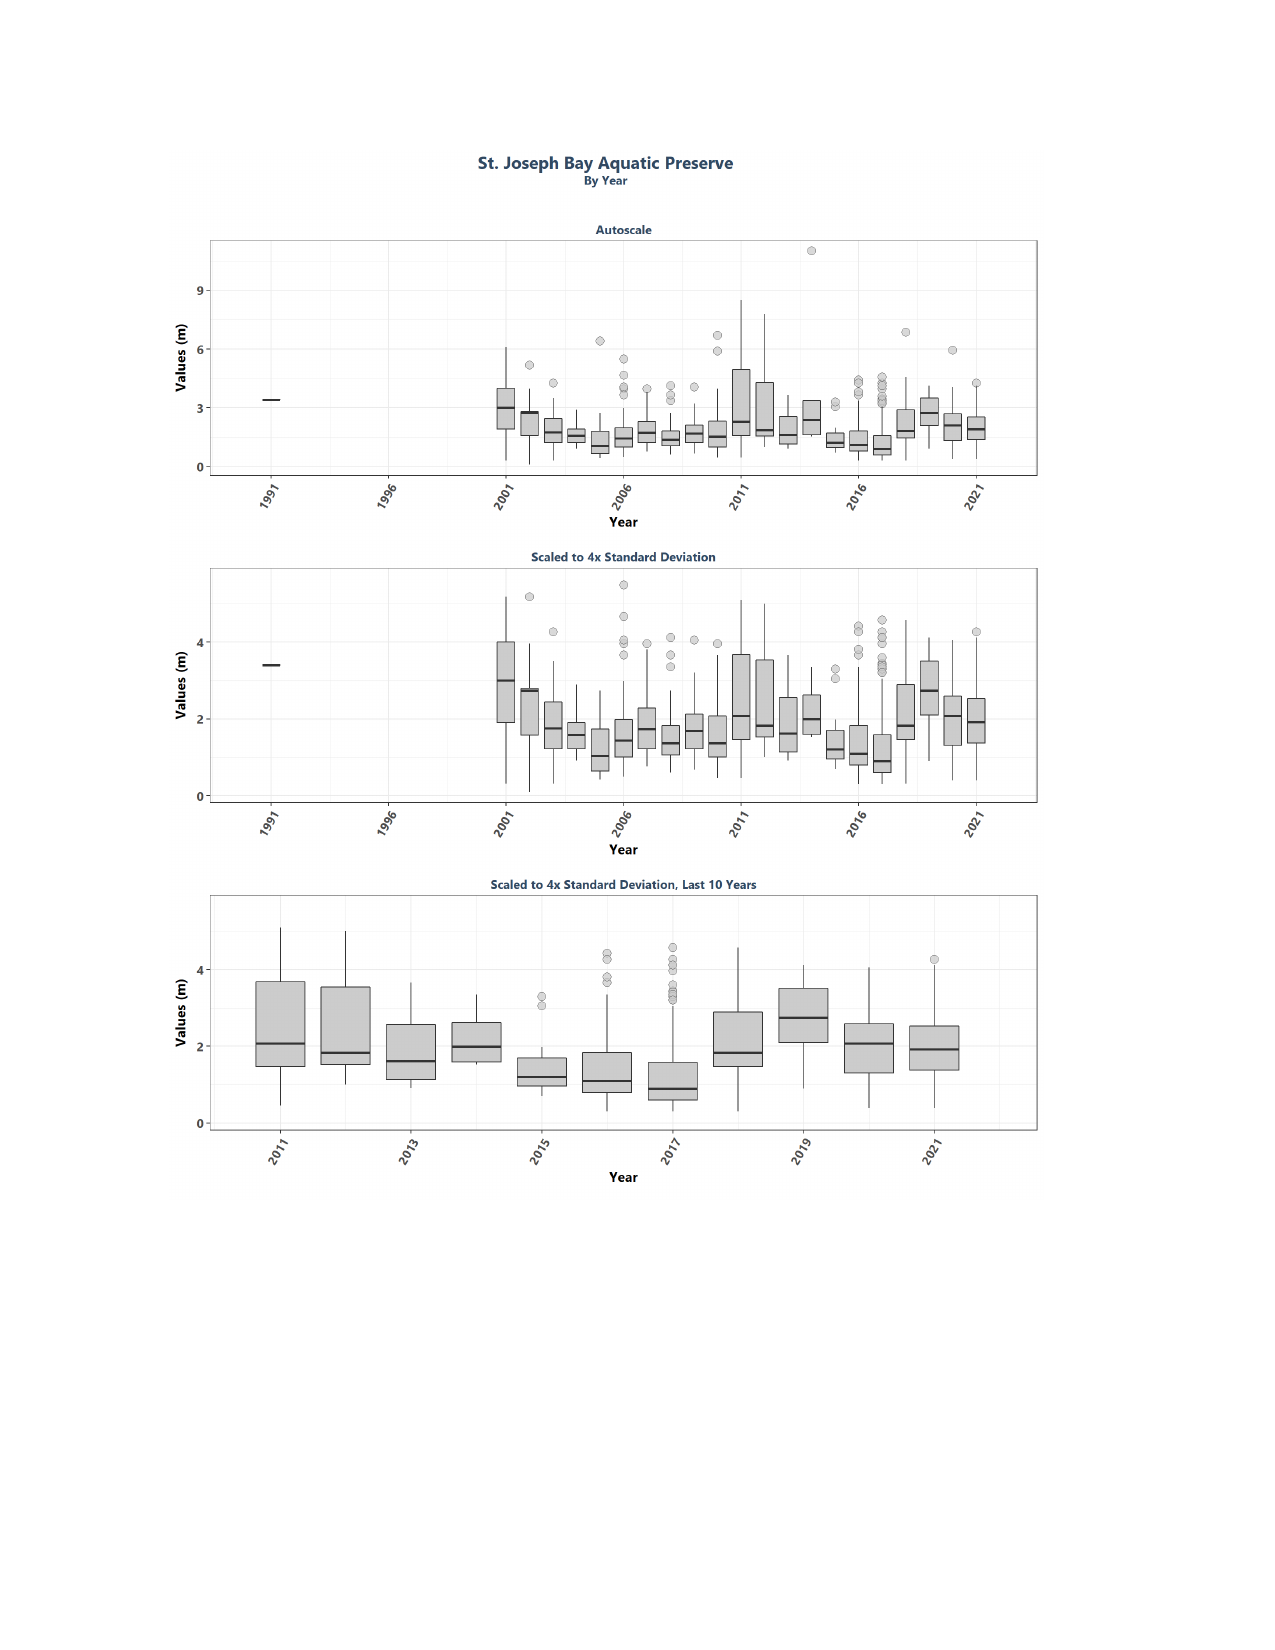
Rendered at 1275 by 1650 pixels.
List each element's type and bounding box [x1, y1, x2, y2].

picture [168, 150, 1044, 1200]
